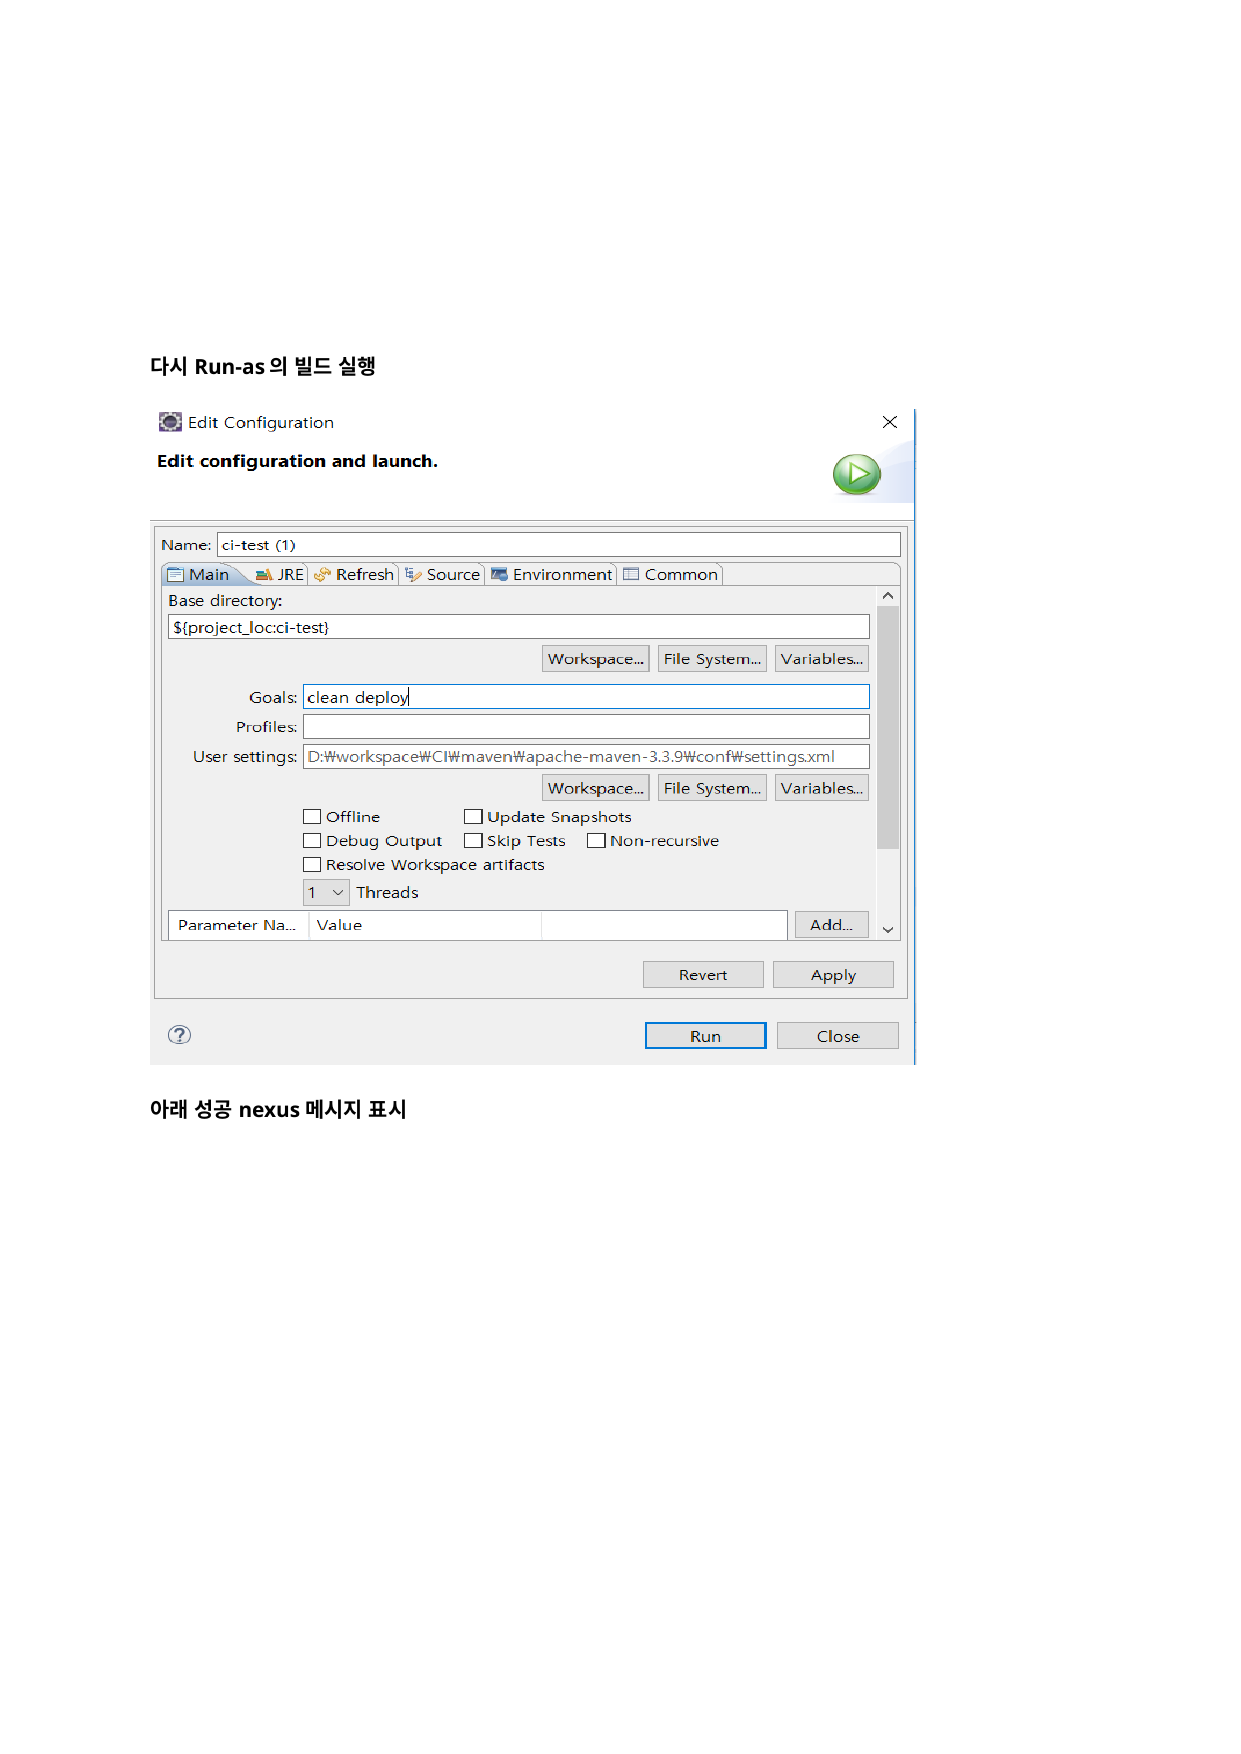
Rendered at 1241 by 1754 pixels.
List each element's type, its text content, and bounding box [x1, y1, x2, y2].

subtitle 다시 Run-as의 빌드 실행 [150, 350, 1090, 380]
picture [150, 409, 917, 1065]
subtitle 아래 성공 nexus 메시지 표시 [150, 1094, 1090, 1124]
